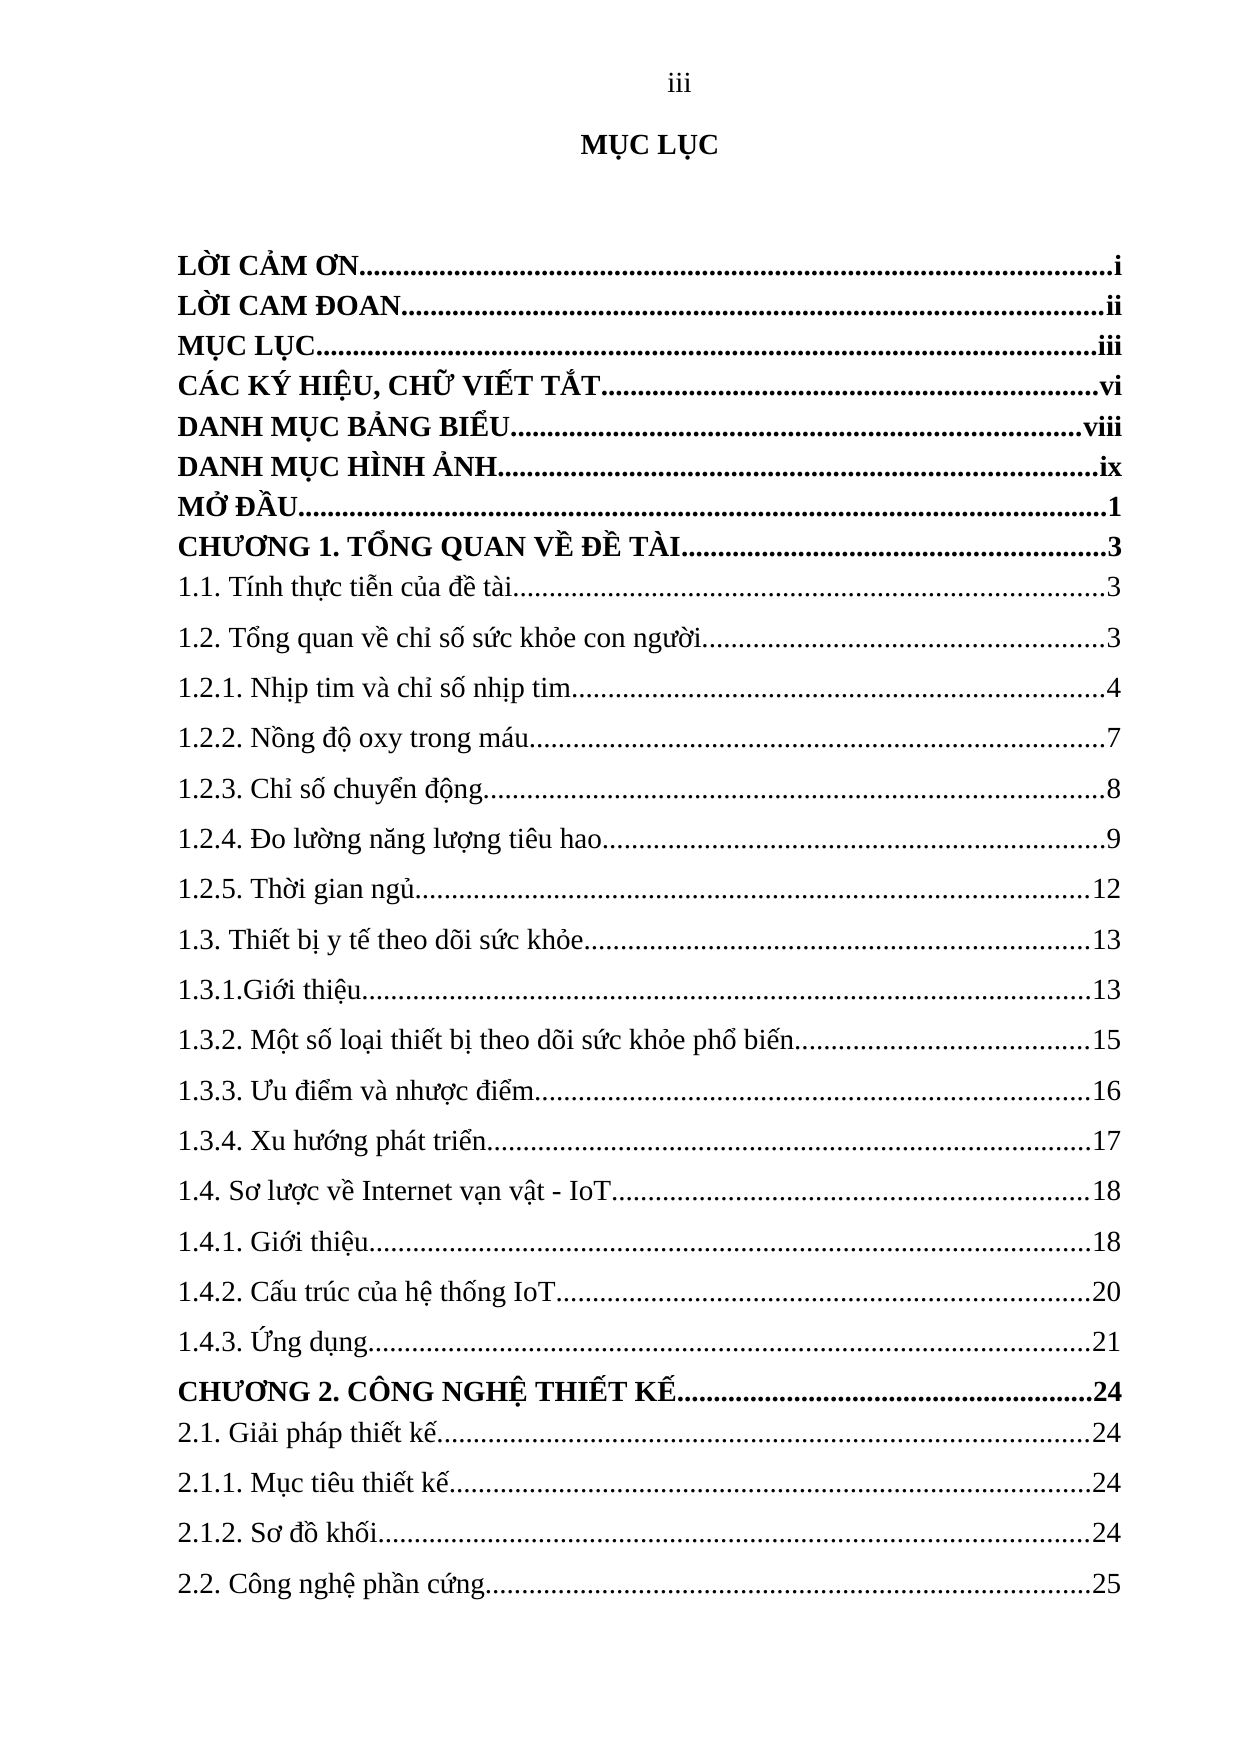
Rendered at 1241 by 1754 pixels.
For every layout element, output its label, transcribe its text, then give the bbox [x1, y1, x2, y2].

text MỞ ĐẦU 1 [177, 489, 1122, 523]
text DANH MỤC BẢNG BIỂU viii [177, 409, 1122, 442]
text 2.1.1. Mục tiêu thiết kế 24 [177, 1465, 1122, 1499]
text 1.3.2. Một số loại thiết bị theo dõi sức khỏe phổ biến 15 [177, 1022, 1122, 1056]
text 1.3.3. Ưu điểm và nhược điểm 16 [177, 1073, 1122, 1106]
text 1.4.1. Giới thiệu 18 [177, 1224, 1122, 1257]
text LỜI CAM ĐOAN ii [177, 288, 1122, 322]
text 1.2.1. Nhịp tim và chỉ số nhịp tim 4 [177, 670, 1122, 704]
text 1.2.2. Nồng độ oxy trong máu. 7 [177, 721, 1122, 754]
text 1.2.4. Đo lường năng lượng tiêu hao 9 [177, 821, 1122, 855]
text 1.1. Tính thực tiễn của đề tài 3 [177, 569, 1122, 603]
text DANH MỤC HÌNH ẢNH ix [177, 449, 1122, 482]
subtitle MỤC LỤC [177, 127, 1122, 161]
text LỜI CẢM ƠN i [177, 248, 1122, 281]
text 1.2.5. Thời gian ngủ 12 [177, 871, 1122, 905]
text 2.1. Giải pháp thiết kế 24 [177, 1415, 1122, 1448]
text 1.2.3. Chỉ số chuyển động 8 [177, 771, 1122, 804]
text 1.3.1.Giới thiệu 13 [177, 972, 1122, 1006]
text 1.4.2. Cấu trúc của hệ thống IoT 20 [177, 1274, 1122, 1307]
text 1.3.4. Xu hướng phát triển 17 [177, 1123, 1122, 1157]
text 2.1.2. Sơ đồ khối 24 [177, 1515, 1122, 1549]
text 1.4. Sơ lược về Internet vạn vật - IoT 18 [177, 1173, 1122, 1207]
text MỤC LỤC iii [177, 328, 1122, 362]
text 1.2. Tổng quan về chỉ số sức khỏe con người 3 [177, 620, 1122, 653]
text 1.3. Thiết bị y tế theo dõi sức khỏe 13 [177, 922, 1122, 955]
text 1.4.3. Ứng dụng 21 [177, 1324, 1122, 1358]
text 2.2. Công nghệ phần cứng 25 [177, 1566, 1122, 1599]
text CHƯƠNG 1. TỔNG QUAN VỀ ĐỀ TÀI 3 [177, 529, 1122, 563]
text CHƯƠNG 2. CÔNG NGHỆ THIẾT KẾ 24 [177, 1374, 1122, 1408]
text CÁC KÝ HIỆU, CHỮ VIẾT TẮT vi [177, 368, 1122, 402]
